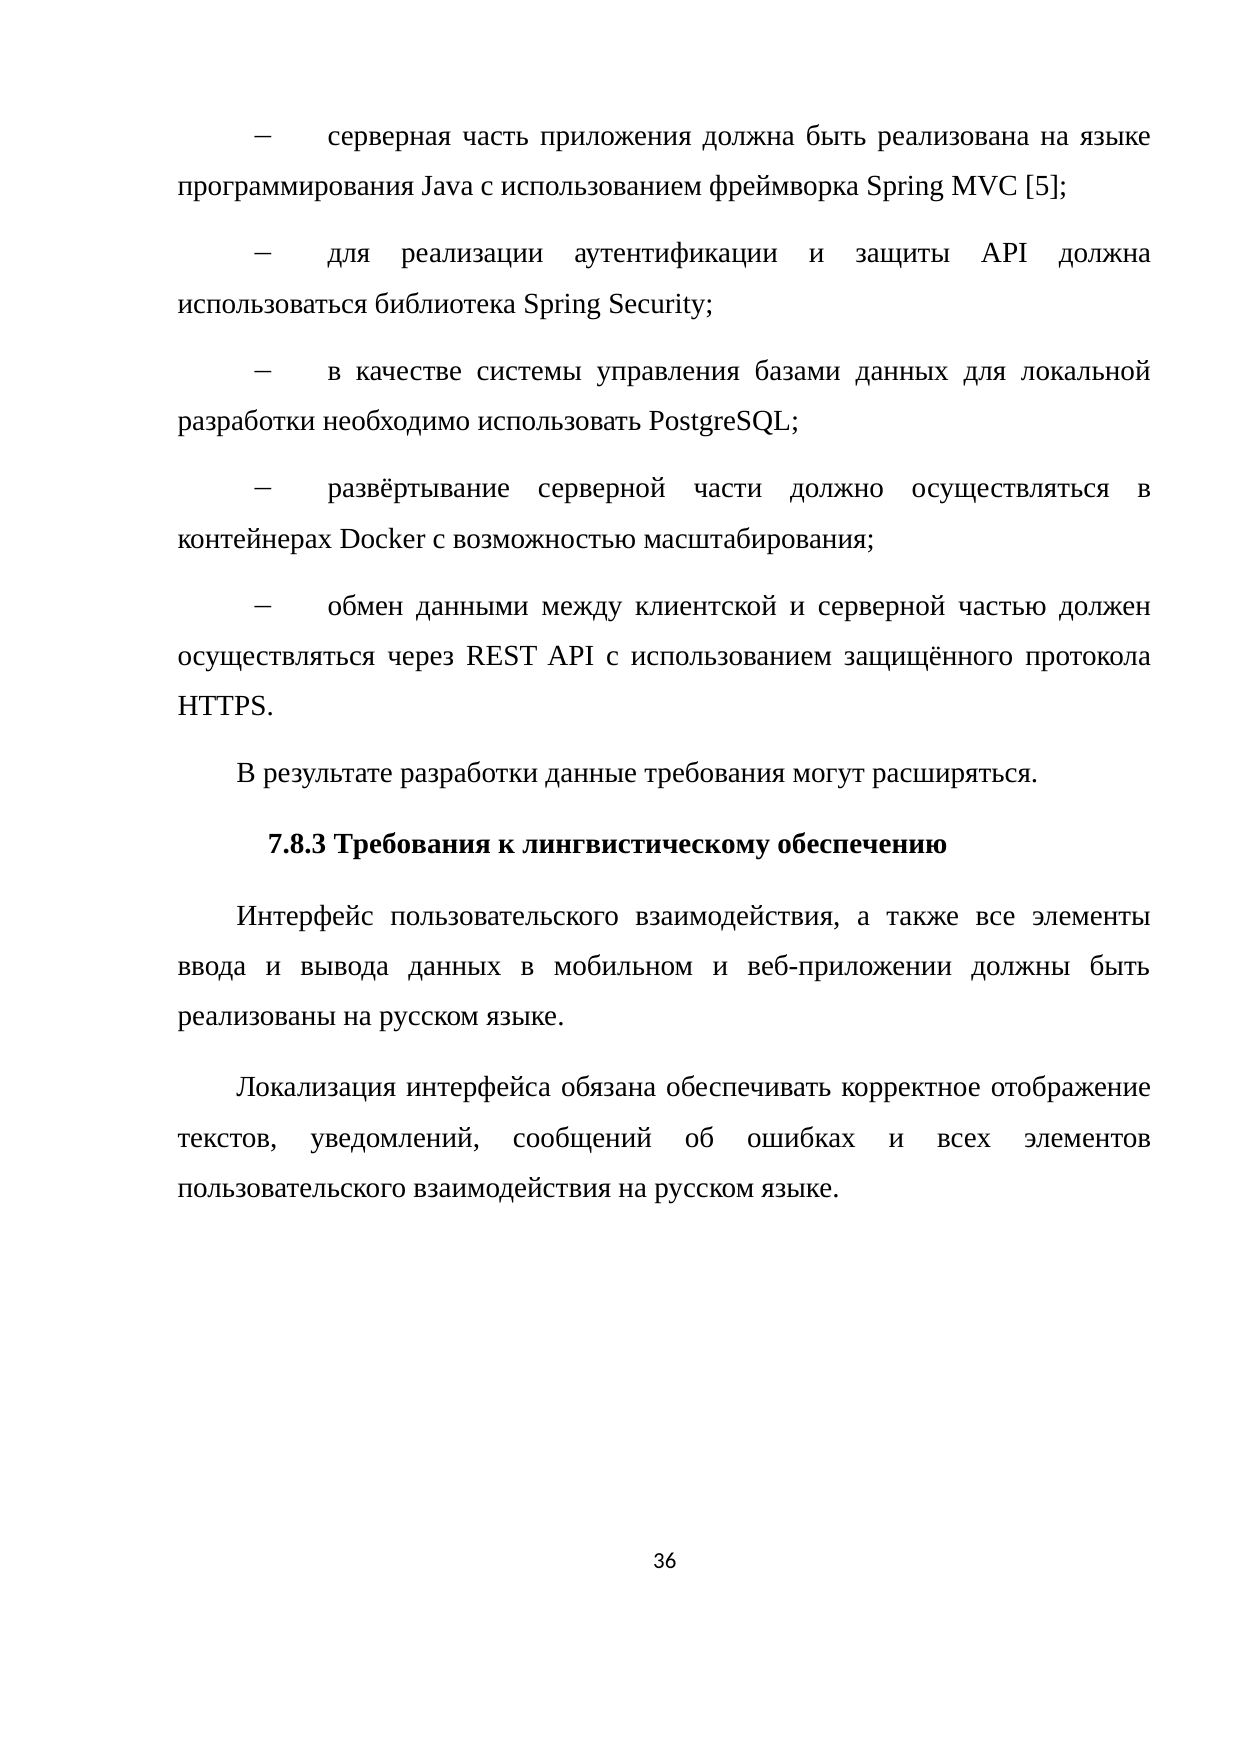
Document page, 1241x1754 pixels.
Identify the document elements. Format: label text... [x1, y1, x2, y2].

text Требования к лингвистическому обеспечению [268, 827, 1152, 860]
text Интерфейс пользовательского взаимодействия, а также все элементы ввода и вывода данных в мобильном и веб-приложении должны быть реализованы на русском языке. [177, 898, 1152, 1032]
text серверная часть приложения должна быть реализована на языке программирования Java с использованием фреймворка Spring MVC [5]; [177, 118, 1152, 202]
text в качестве системы управления базами данных для локальной разработки необходимо использовать PostgreSQL; [177, 353, 1152, 437]
text развёртывание серверной части должно осуществляться в контейнерах Docker с возможностью масштабирования; [177, 470, 1152, 554]
text Локализация интерфейса обязана обеспечивать корректное отображение текстов, уведомлений, сообщений об ошибках и всех элементов пользовательского взаимодействия на русском языке. [177, 1069, 1152, 1204]
text для реализации аутентификации и защиты API должна использоваться библиотека Spring Security; [177, 236, 1152, 319]
text В результате разработки данные требования могут расширяться. [177, 755, 1152, 789]
text обмен данными между клиентской и серверной частью должен осуществляться через REST API с использованием защищённого протокола HTTPS. [177, 588, 1152, 722]
